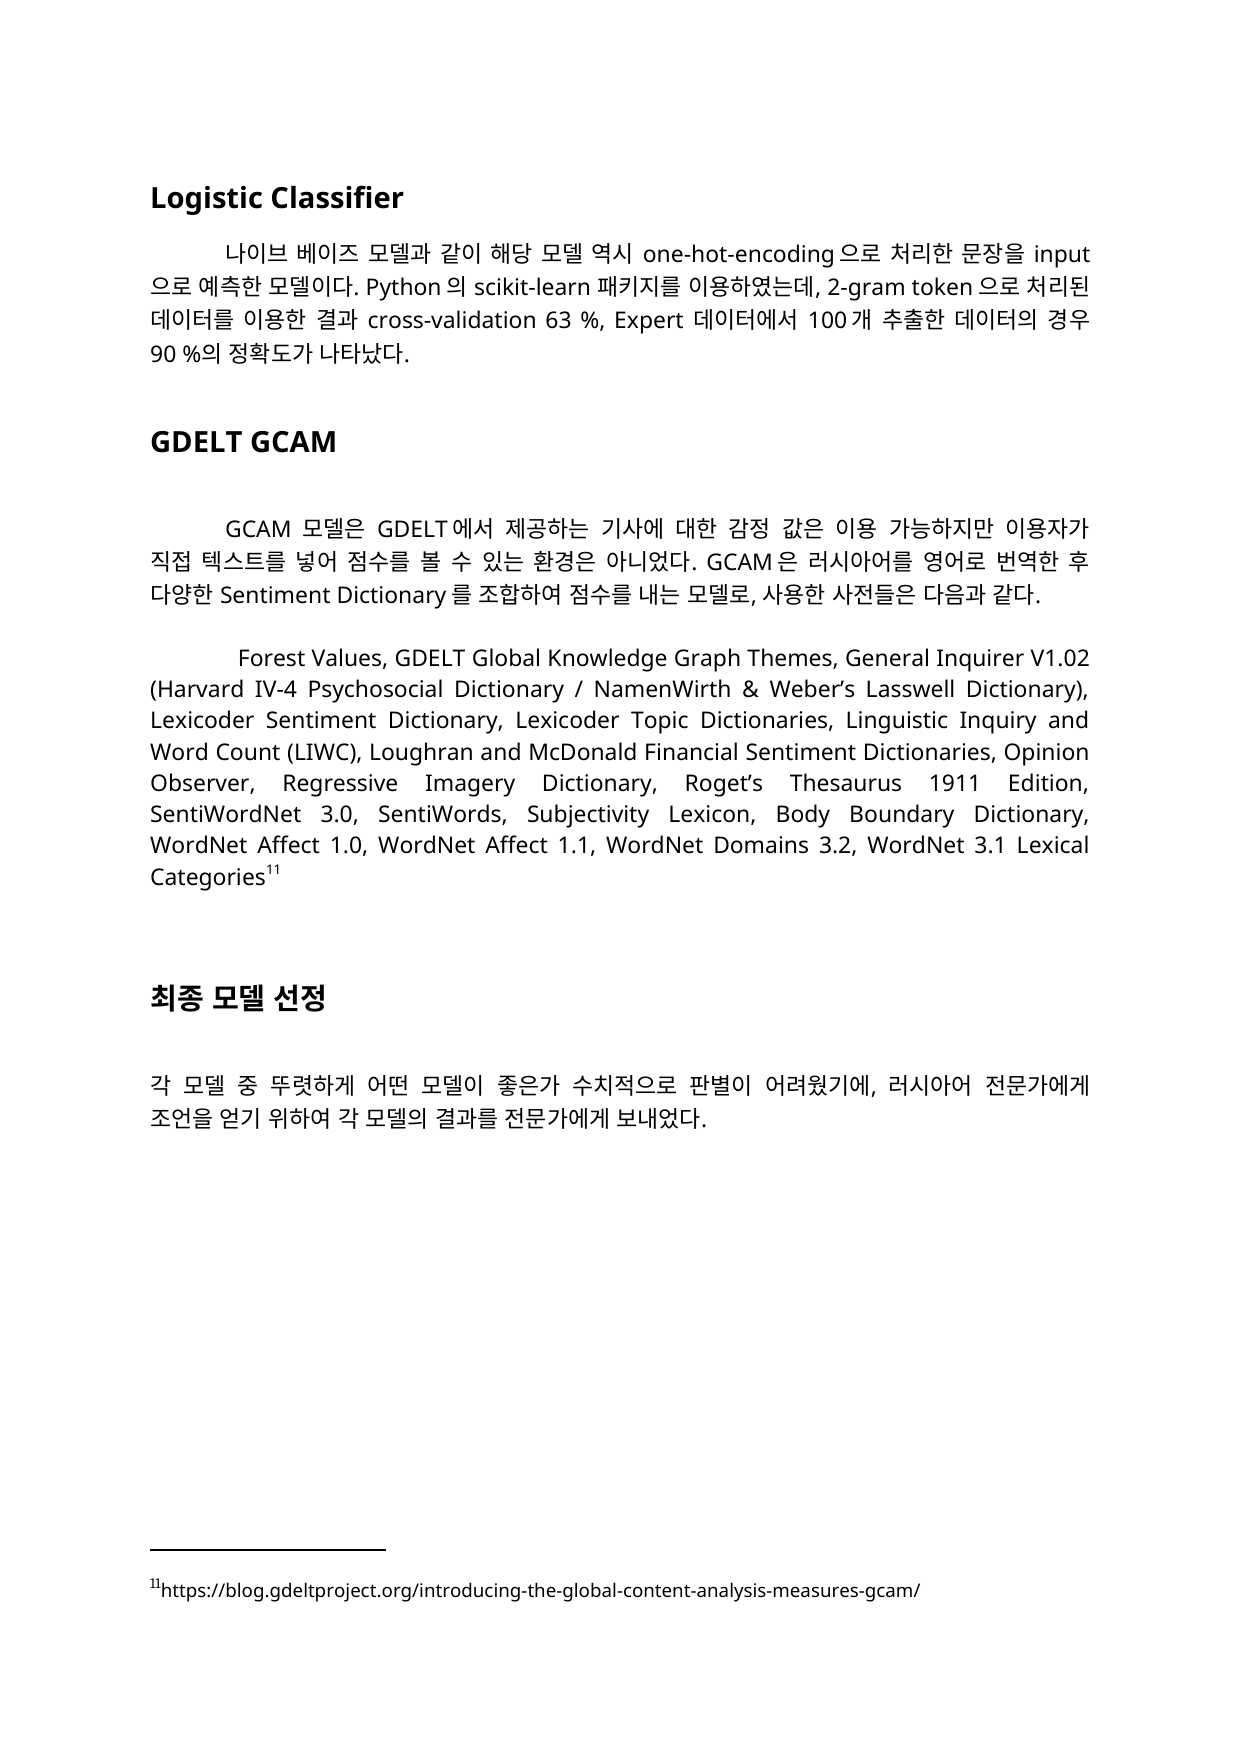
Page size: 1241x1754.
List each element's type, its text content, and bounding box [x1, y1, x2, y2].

text 각 모델 중 뚜렷하게 어떤 모델이 좋은가 수치적으로 판별이 어려웠기에, 러시아어 전문가에게 조언을 얻기 위하여 각 모델의 결과를 전문가에게 보내었다. [150, 1068, 1090, 1134]
text 나이브 베이즈 모델과 같이 해당 모델 역시 one-hot-encoding으로 처리한 문장을 input으로 예측한 모델이다. Python의 scikit-learn 패키지를 이용하였는데, 2-gram token으로 처리된 데이터를 이용한 결과 cross-validation 63 %, Expert 데이터에서 100개 추출한 데이터의 경우 90 %의 정확도가 나타났다. [150, 236, 1090, 369]
text Forest Values, GDELT Global Knowledge Graph Themes, General Inquirer V1.02 (Harvard IV-4 Psychosocial Dictionary / NamenWirth & Weber’s Lasswell Dictionary), Lexicoder Sentiment Dictionary, Lexicoder Topic Dictionaries, Linguistic Inquiry and Word Count (LIWC), Loughran and McDonald Financial Sentiment Dictionaries, Opinion Observer, Regressive Imagery Dictionary, Roget’s Thesaurus 1911 Edition, SentiWordNet 3.0, SentiWords, Subjectivity Lexicon, Body Boundary Dictionary, WordNet Affect 1.0, WordNet Affect 1.1, WordNet Domains 3.2, WordNet 3.1 Lexical Categories [150, 642, 1090, 892]
subtitle GDELT GCAM [150, 421, 1090, 461]
subtitle Logistic Classifier [150, 177, 1090, 217]
text GCAM 모델은 GDELT에서 제공하는 기사에 대한 감정 값은 이용 가능하지만 이용자가 직접 텍스트를 넣어 점수를 볼 수 있는 환경은 아니었다. GCAM은 러시아어를 영어로 번역한 후 다양한 Sentiment Dictionary를 조합하여 점수를 내는 모델로, 사용한 사전들은 다음과 같다. [150, 511, 1090, 611]
subtitle 최종 모델 선정 [150, 975, 1090, 1018]
